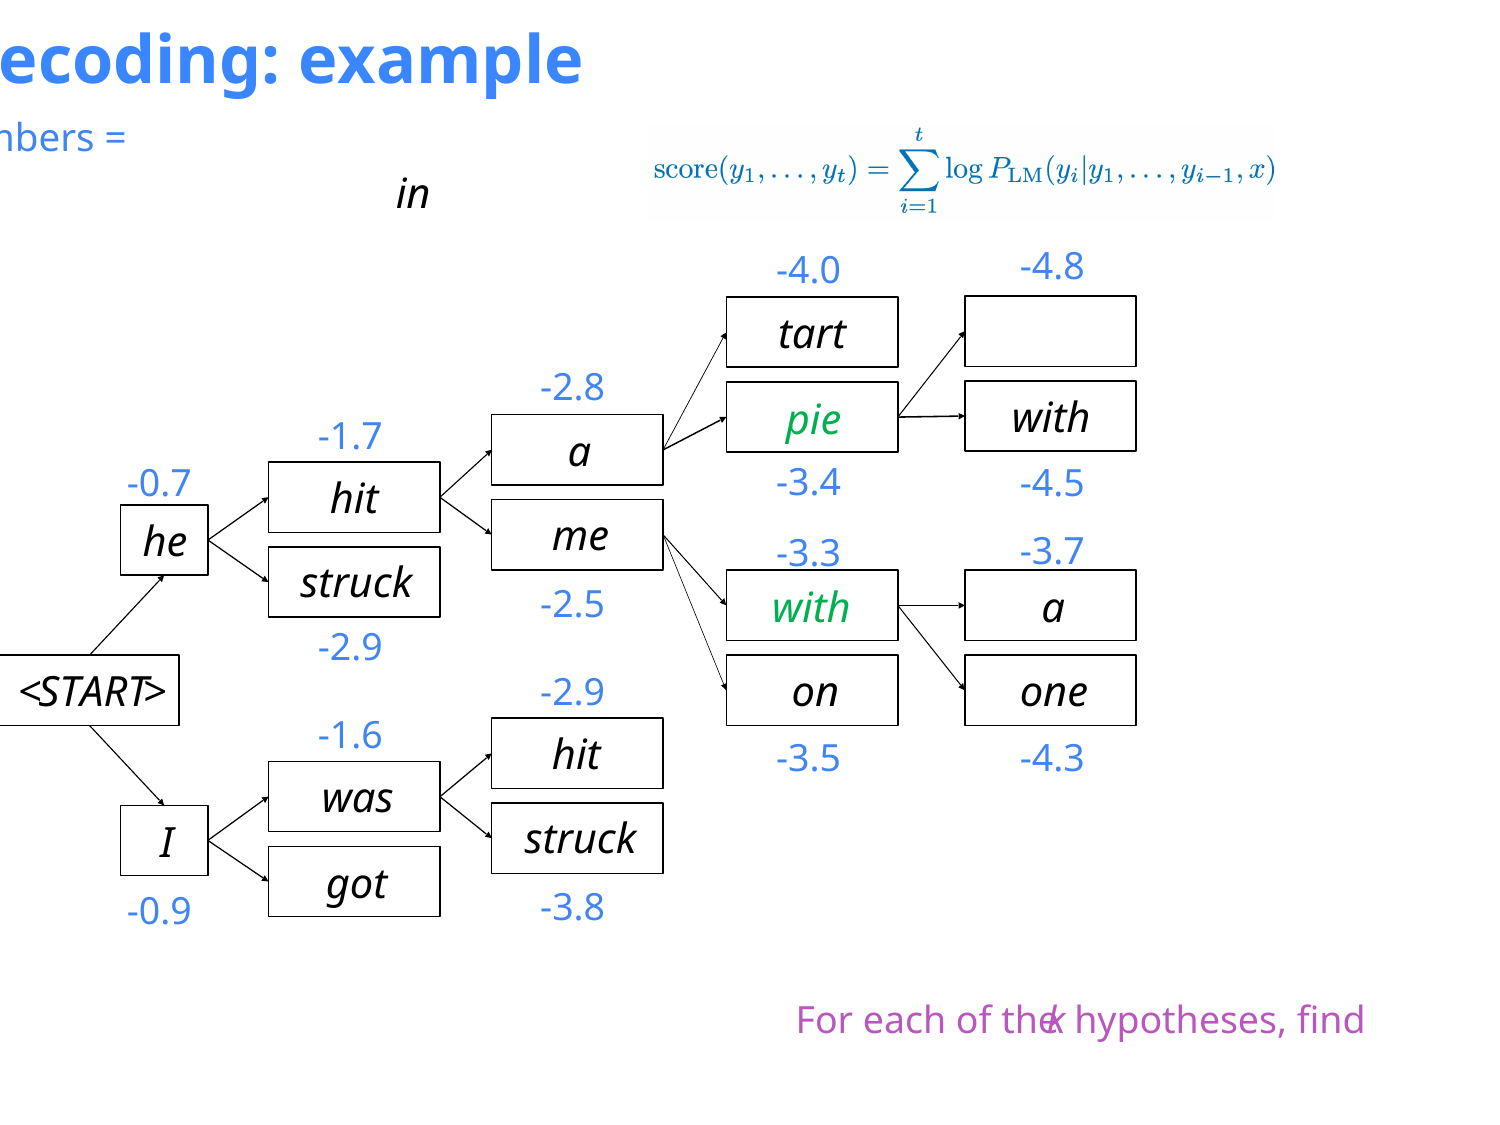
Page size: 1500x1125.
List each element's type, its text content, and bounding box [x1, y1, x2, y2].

text in [202, 164, 1488, 221]
picture [647, 125, 1277, 164]
